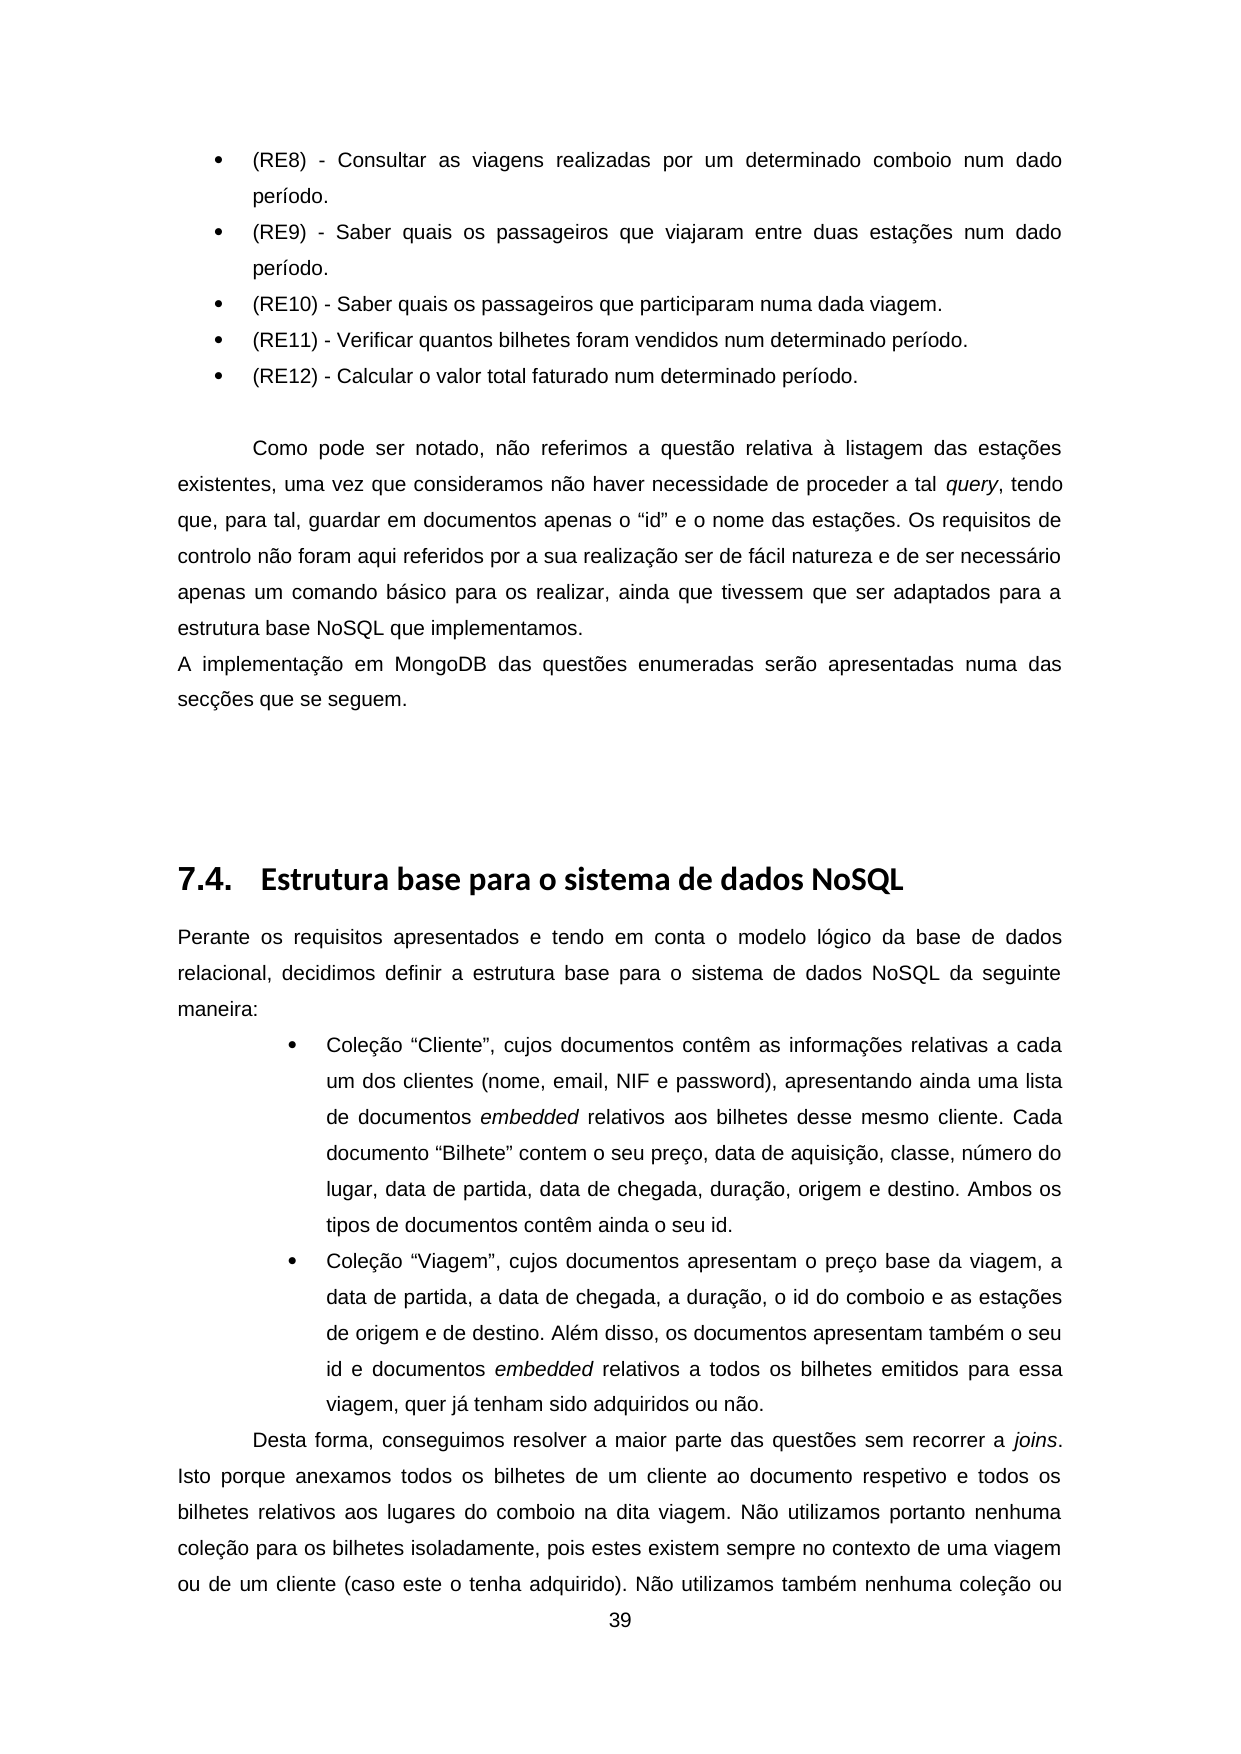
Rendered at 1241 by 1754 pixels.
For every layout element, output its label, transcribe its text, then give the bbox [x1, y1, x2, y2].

list Coleção “Viagem”, cujos documentos apresentam o preço base da viagem, a data de partida, a data de chegada, a duração, o id do comboio e as estações de origem e de destino. Além disso, os documentos apresentam também o seu id e documentos embedded relativos a todos os bilhetes emitidos para essa viagem, quer já tenham sido adquiridos ou não. [288, 1248, 1063, 1416]
list (RE12) - Calcular o valor total faturado num determinado período. [215, 364, 1063, 388]
list Coleção “Cliente”, cujos documentos contêm as informações relativas a cada um dos clientes (nome, email, NIF e password), apresentando ainda uma lista de documentos embedded relativos aos bilhetes desse mesmo cliente. Cada documento “Bilhete” contem o seu preço, data de aquisição, classe, número do lugar, data de partida, data de chegada, duração, origem e destino. Ambos os tipos de documentos contêm ainda o seu id. [288, 1033, 1063, 1236]
list (RE9) - Saber quais os passageiros que viajaram entre duas estações num dado período. [215, 220, 1063, 280]
list (RE8) - Consultar as viagens realizadas por um determinado comboio num dado período. [215, 148, 1063, 208]
list (RE10) - Saber quais os passageiros que participaram numa dada viagem. [215, 292, 1063, 316]
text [177, 1428, 1063, 1596]
text A implementação em MongoDB das questões enumeradas serão apresentadas numa das secções que se seguem. [177, 651, 1063, 711]
text Perante os requisitos apresentados e tendo em conta o modelo lógico da base de dados relacional, decidimos definir a estrutura base para o sistema de dados NoSQL da seguinte maneira: [177, 925, 1063, 1021]
list (RE11) - Verificar quantos bilhetes foram vendidos num determinado período. [215, 328, 1063, 352]
text Estrutura base para o sistema de dados NoSQL [177, 858, 1063, 898]
text Como pode ser notado, não referimos a questão relativa à listagem das estações existentes, uma vez que consideramos não haver necessidade de proceder a tal query, tendo que, para tal, guardar em documentos apenas o “id” e o nome das estações. Os requisitos de controlo não foram aqui referidos por a sua realização ser de fácil natureza e de ser necessário apenas um comando básico para os realizar, ainda que tivessem que ser adaptados para a estrutura base NoSQL que implementamos. [177, 436, 1063, 639]
